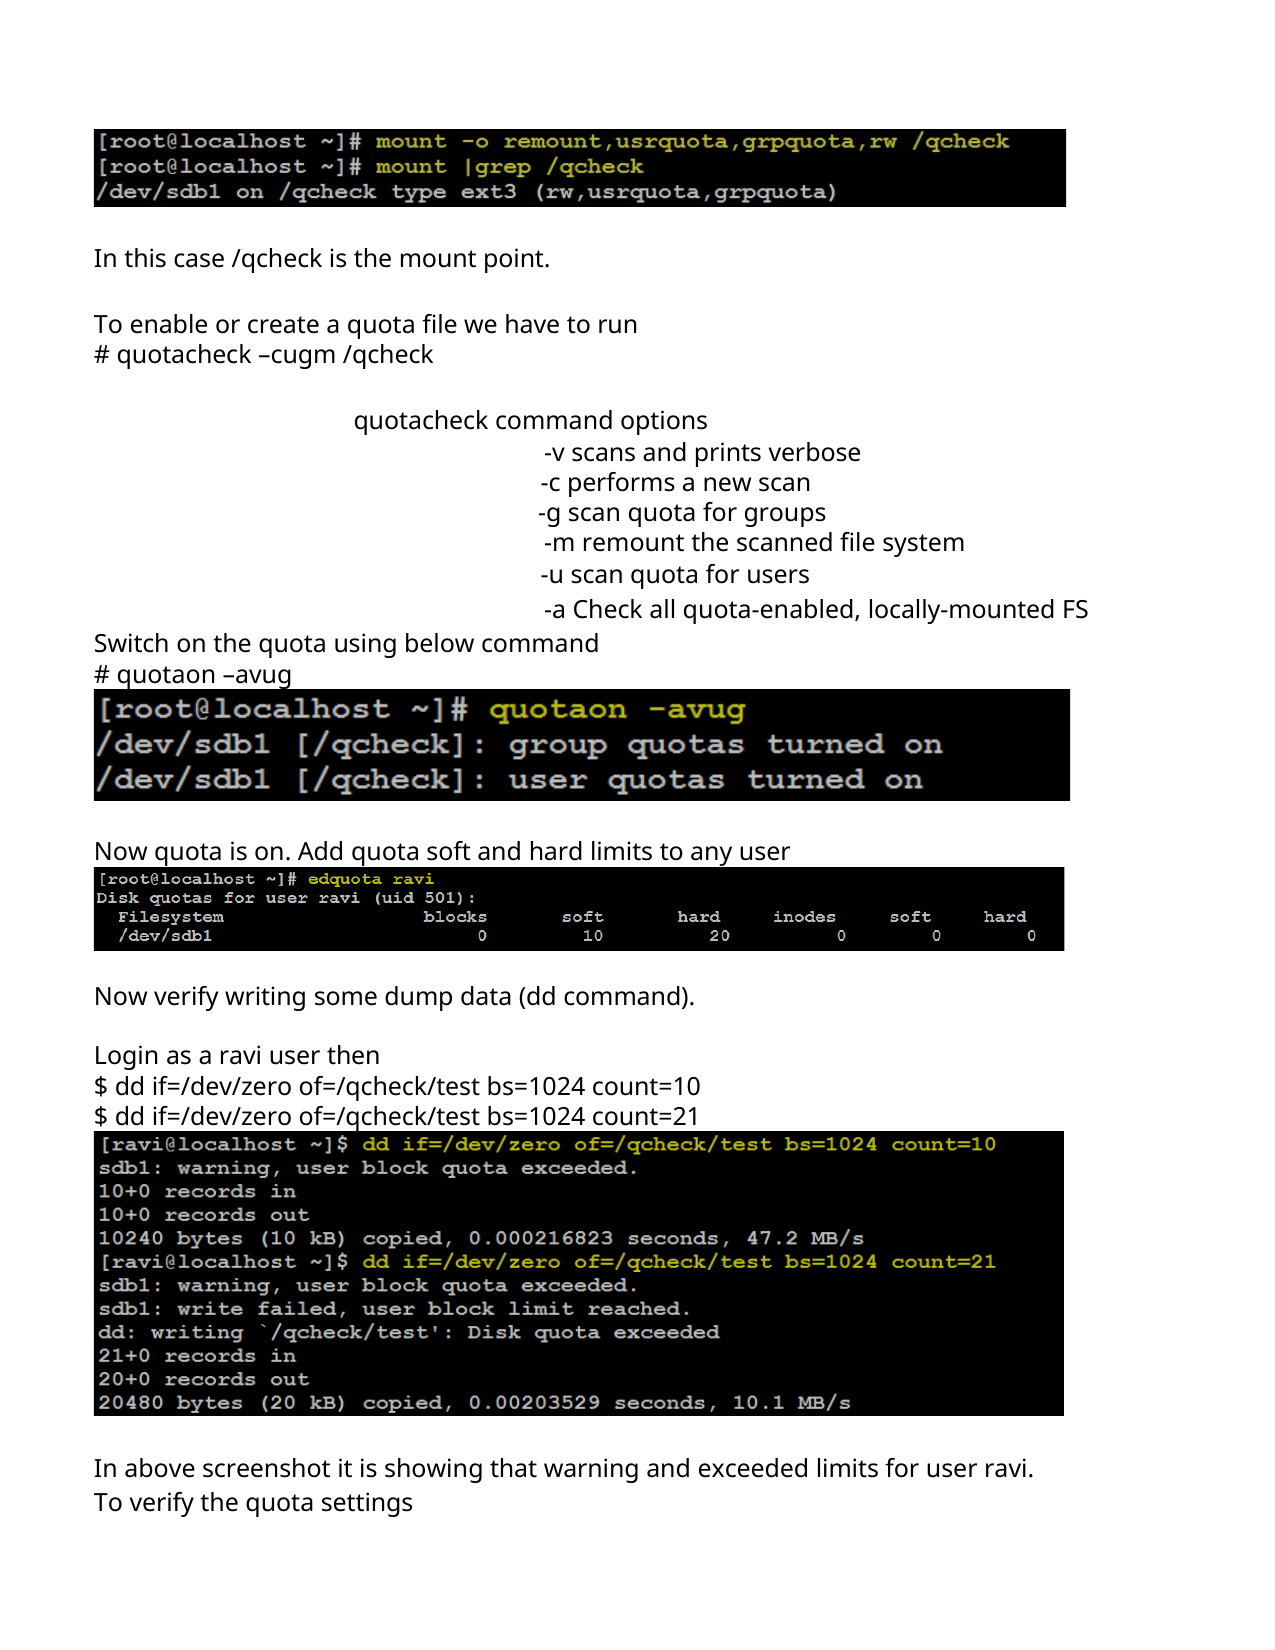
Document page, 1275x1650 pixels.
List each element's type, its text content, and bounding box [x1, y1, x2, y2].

text $ dd if=/dev/zero of=/qcheck/test bs=1024 count=21 [94, 1102, 1206, 1132]
text -a Check all quota-enabled, locally-mounted FS Switch on the quota using below command [94, 591, 1107, 659]
text Now verify writing some dump data (dd command). Login as a ravi user then [94, 953, 722, 1072]
text Now quota is on. Add quota soft and hard limits to any user [94, 834, 1206, 868]
text # quotaon –avug [94, 659, 1206, 689]
text -m remount the scanned file system [544, 527, 1206, 557]
text -c performs a new scan [468, 467, 883, 497]
text -g scan quota for groups [468, 497, 896, 527]
text quotacheck command options [353, 403, 1206, 437]
text In this case /qcheck is the mount point. [94, 241, 1206, 275]
text In above screenshot it is showing that warning and exceeded limits for user ravi. To verify the quota settings [94, 1451, 1043, 1519]
text -v scans and prints verbose [544, 437, 1206, 467]
picture [93, 129, 1067, 207]
text -u scan quota for users [468, 557, 882, 591]
picture [93, 689, 1071, 801]
text $ dd if=/dev/zero of=/qcheck/test bs=1024 count=10 [94, 1072, 1206, 1102]
text # quotacheck –cugm /qcheck [94, 339, 1206, 369]
picture [93, 867, 1065, 951]
text To enable or create a quota file we have to run [94, 309, 1206, 339]
picture [93, 1131, 1064, 1416]
